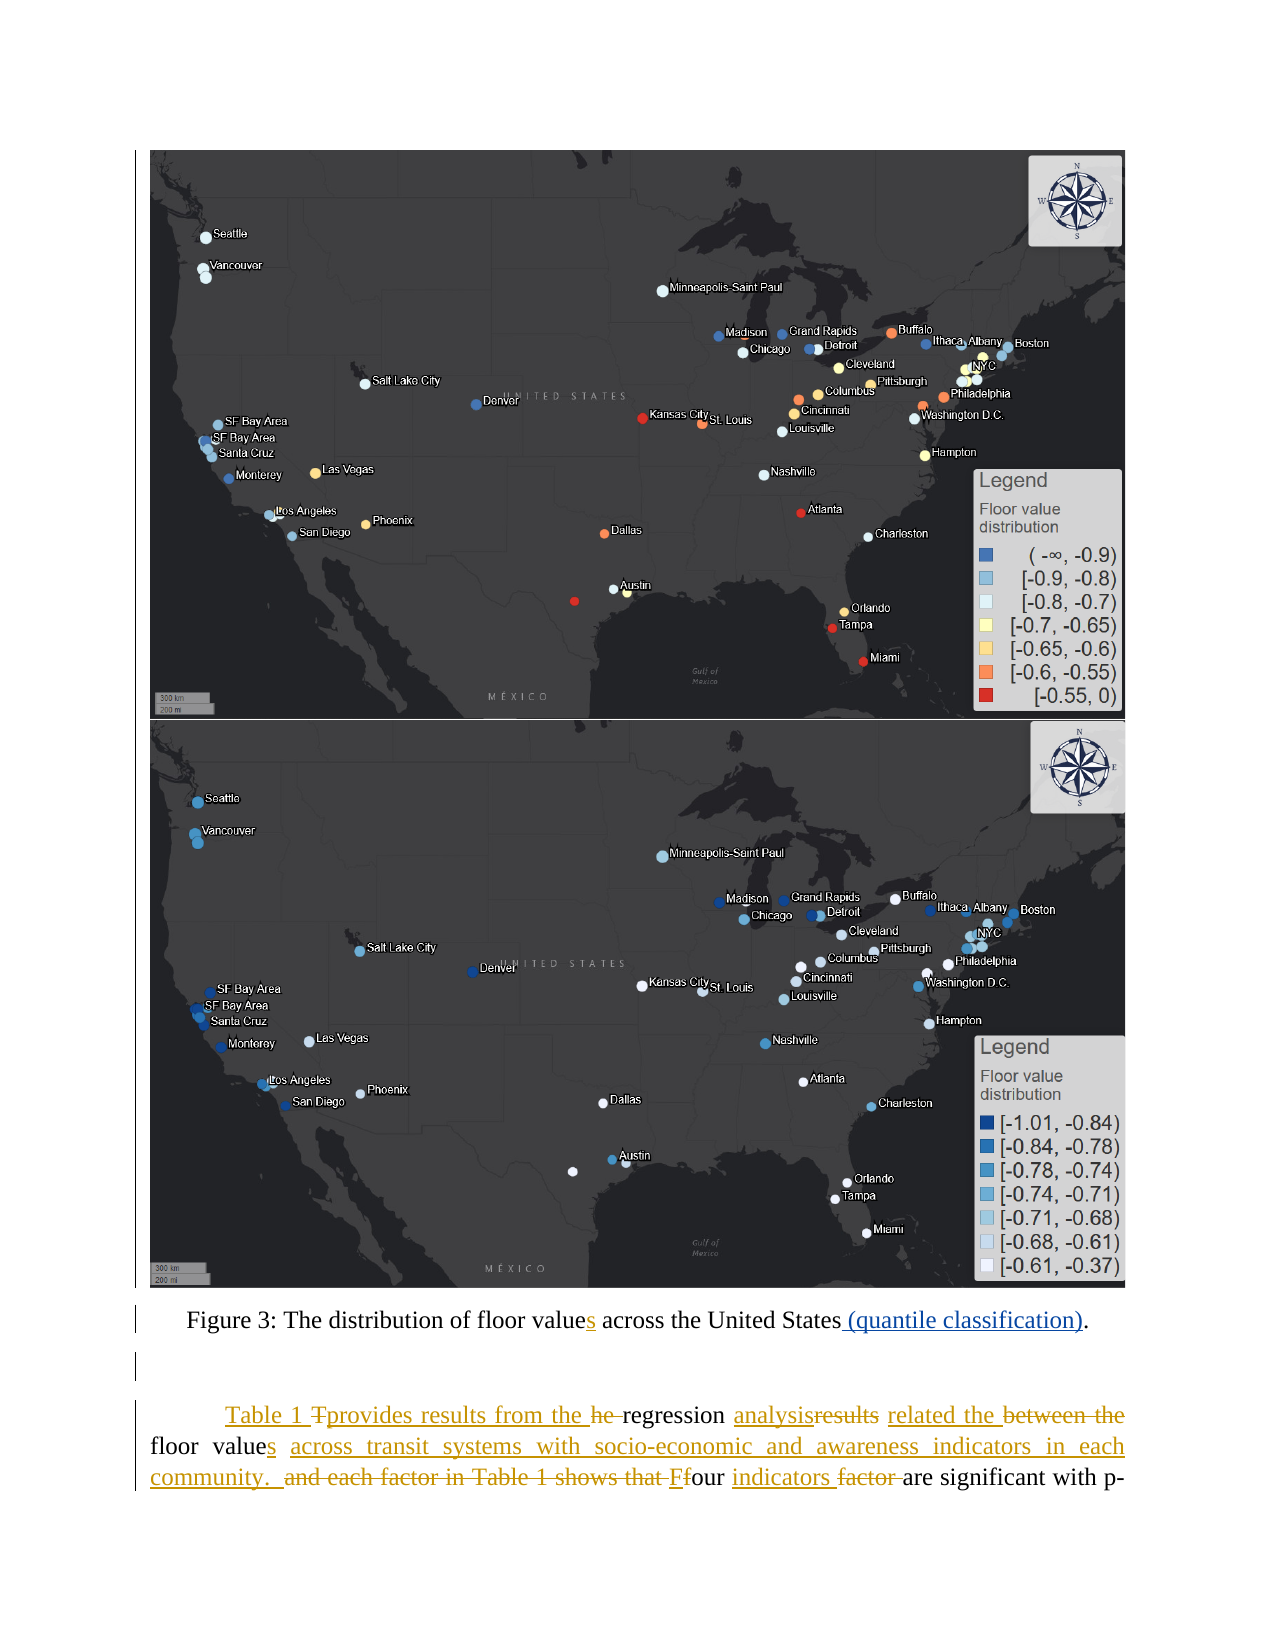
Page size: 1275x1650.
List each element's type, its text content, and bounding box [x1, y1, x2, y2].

picture [150, 150, 1125, 719]
text Figure 2: The distribution of floor value across the United States. [150, 1305, 1125, 1333]
picture [150, 720, 1125, 1288]
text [150, 1400, 1125, 1491]
